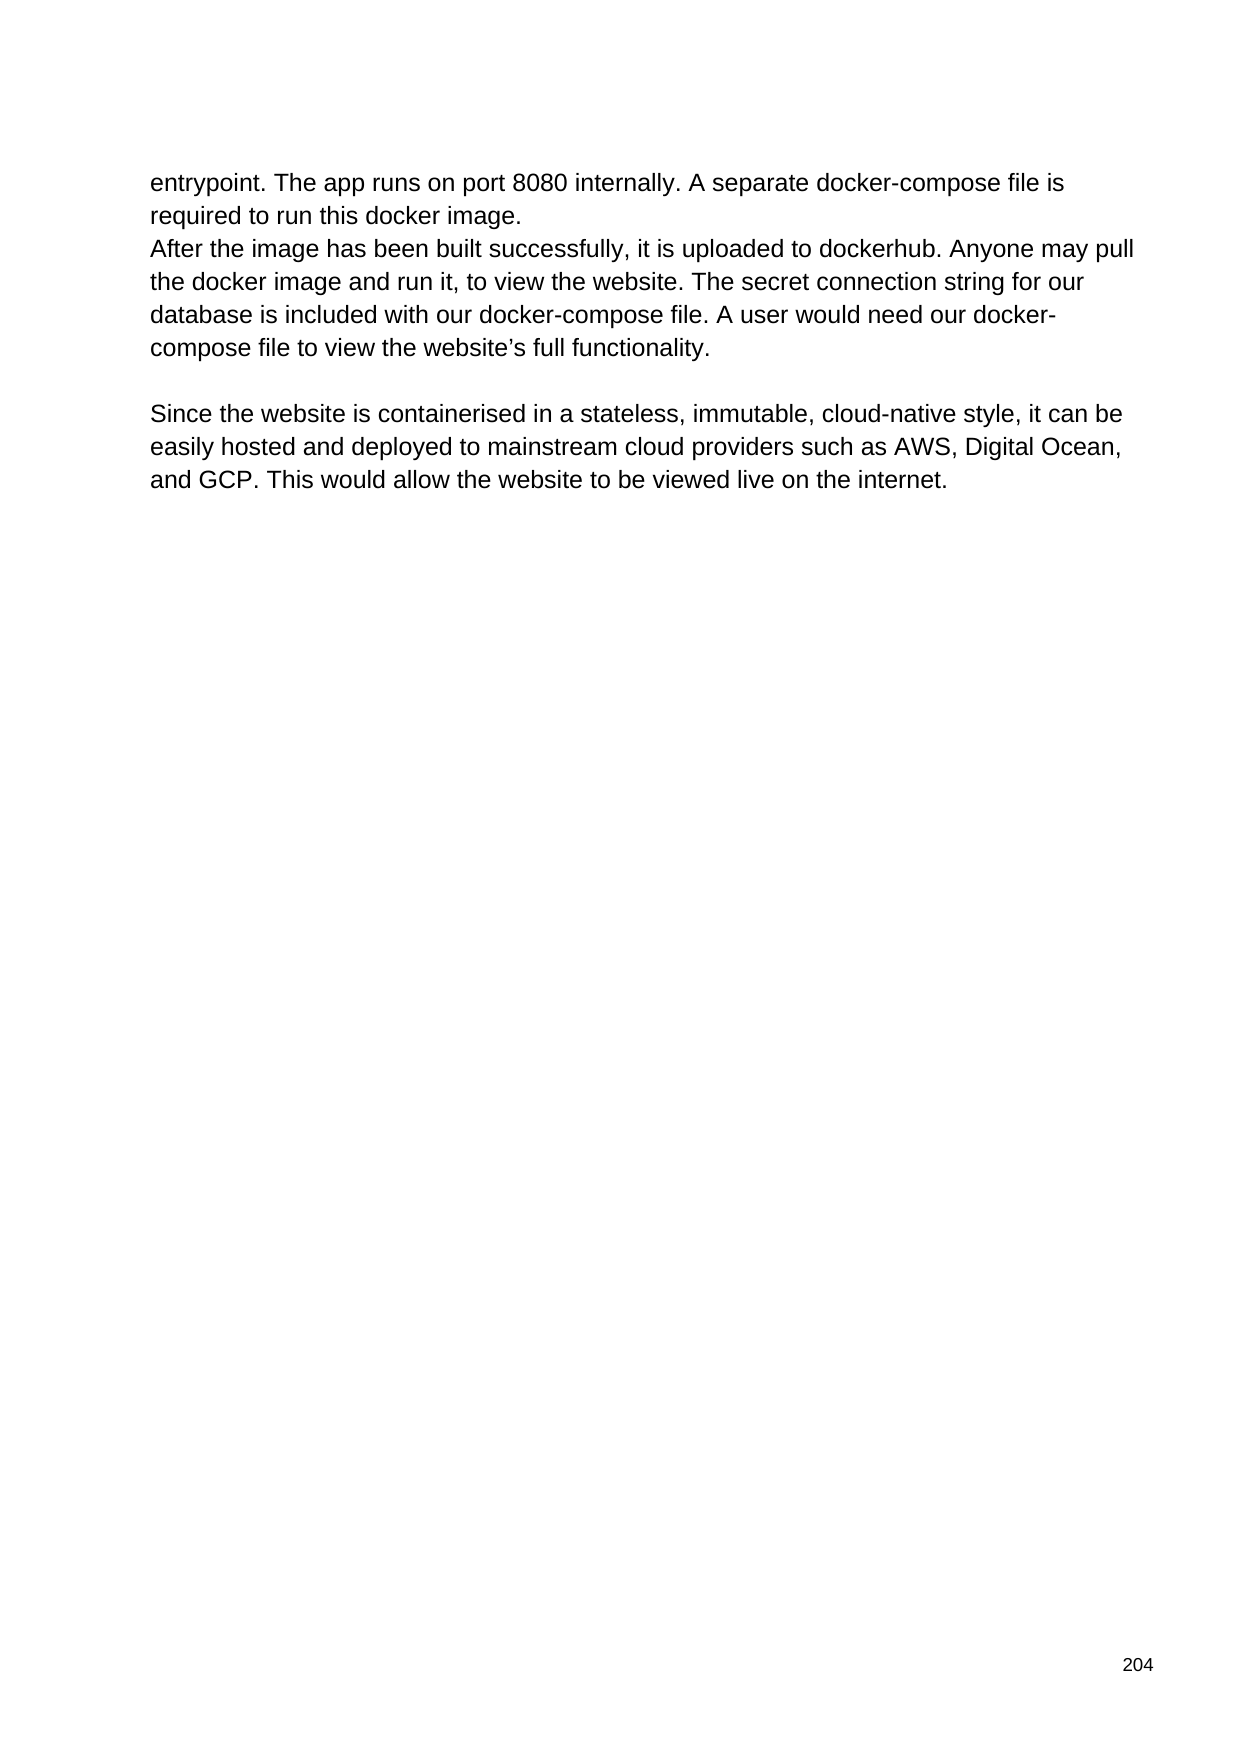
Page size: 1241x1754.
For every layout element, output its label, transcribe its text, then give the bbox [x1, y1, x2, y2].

text After the image has been built successfully, it is uploaded to dockerhub. Anyone may pull the docker image and run it, to view the website. The secret connection string for our database is included with our docker-compose file. A user would need our docker-compose file to view the website’s full functionality. [150, 234, 1153, 362]
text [150, 168, 1153, 230]
text Since the website is containerised in a stateless, immutable, cloud-native style, it can be easily hosted and deployed to mainstream cloud providers such as AWS, Digital Ocean, and GCP. This would allow the website to be viewed live on the internet. [150, 399, 1153, 494]
